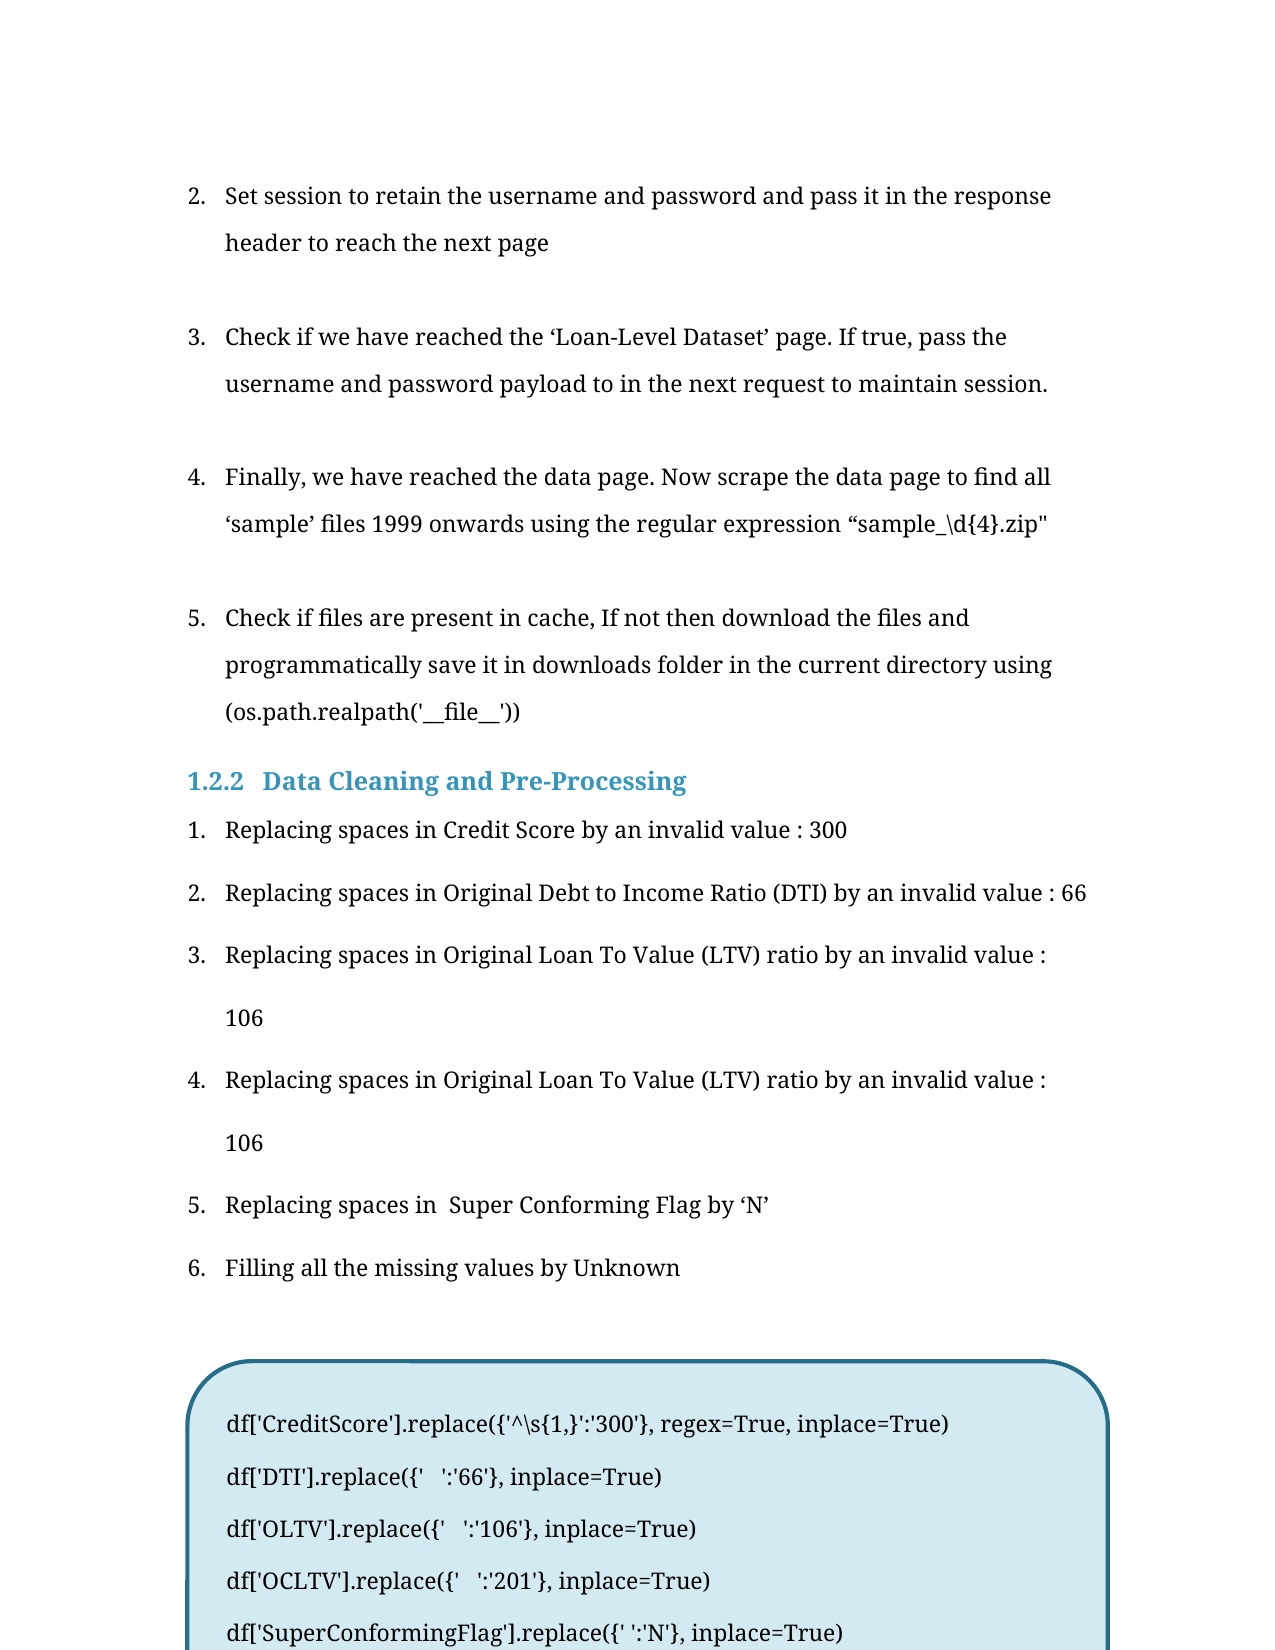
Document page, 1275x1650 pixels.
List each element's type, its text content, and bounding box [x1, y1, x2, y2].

list Finally, we have reached the data page. Now scrape the data page to find all ‘sample’ files 1999 onwards using the regular expression “sample_\d{4}.zip" [187, 461, 1087, 539]
list Replacing spaces in Original Loan To Value (LTV) ratio by an invalid value : 106 [187, 1064, 1087, 1158]
list Check if we have reached the ‘Loan-Level Dataset’ page. If true, pass the username and password payload to in the next request to maintain session. [187, 321, 1087, 399]
list Replacing spaces in Original Loan To Value (LTV) ratio by an invalid value : 106 [187, 939, 1087, 1033]
subtitle Data Cleaning and Pre-Processing [187, 763, 1087, 797]
list Set session to retain the username and password and pass it in the response header to reach the next page [187, 180, 1087, 258]
list Replacing spaces in Super Conforming Flag by ‘N’ [187, 1189, 1087, 1221]
list Filling all the missing values by Unknown [187, 1252, 1087, 1283]
list Replacing spaces in Original Debt to Income Ratio (DTI) by an invalid value : 66 [187, 877, 1087, 908]
list Check if files are present in cache, If not then download the files and programmatically save it in downloads folder in the current directory using (os.path.realpath('__file__')) [187, 602, 1087, 727]
list Replacing spaces in Credit Score by an invalid value : 300 [187, 814, 1087, 846]
